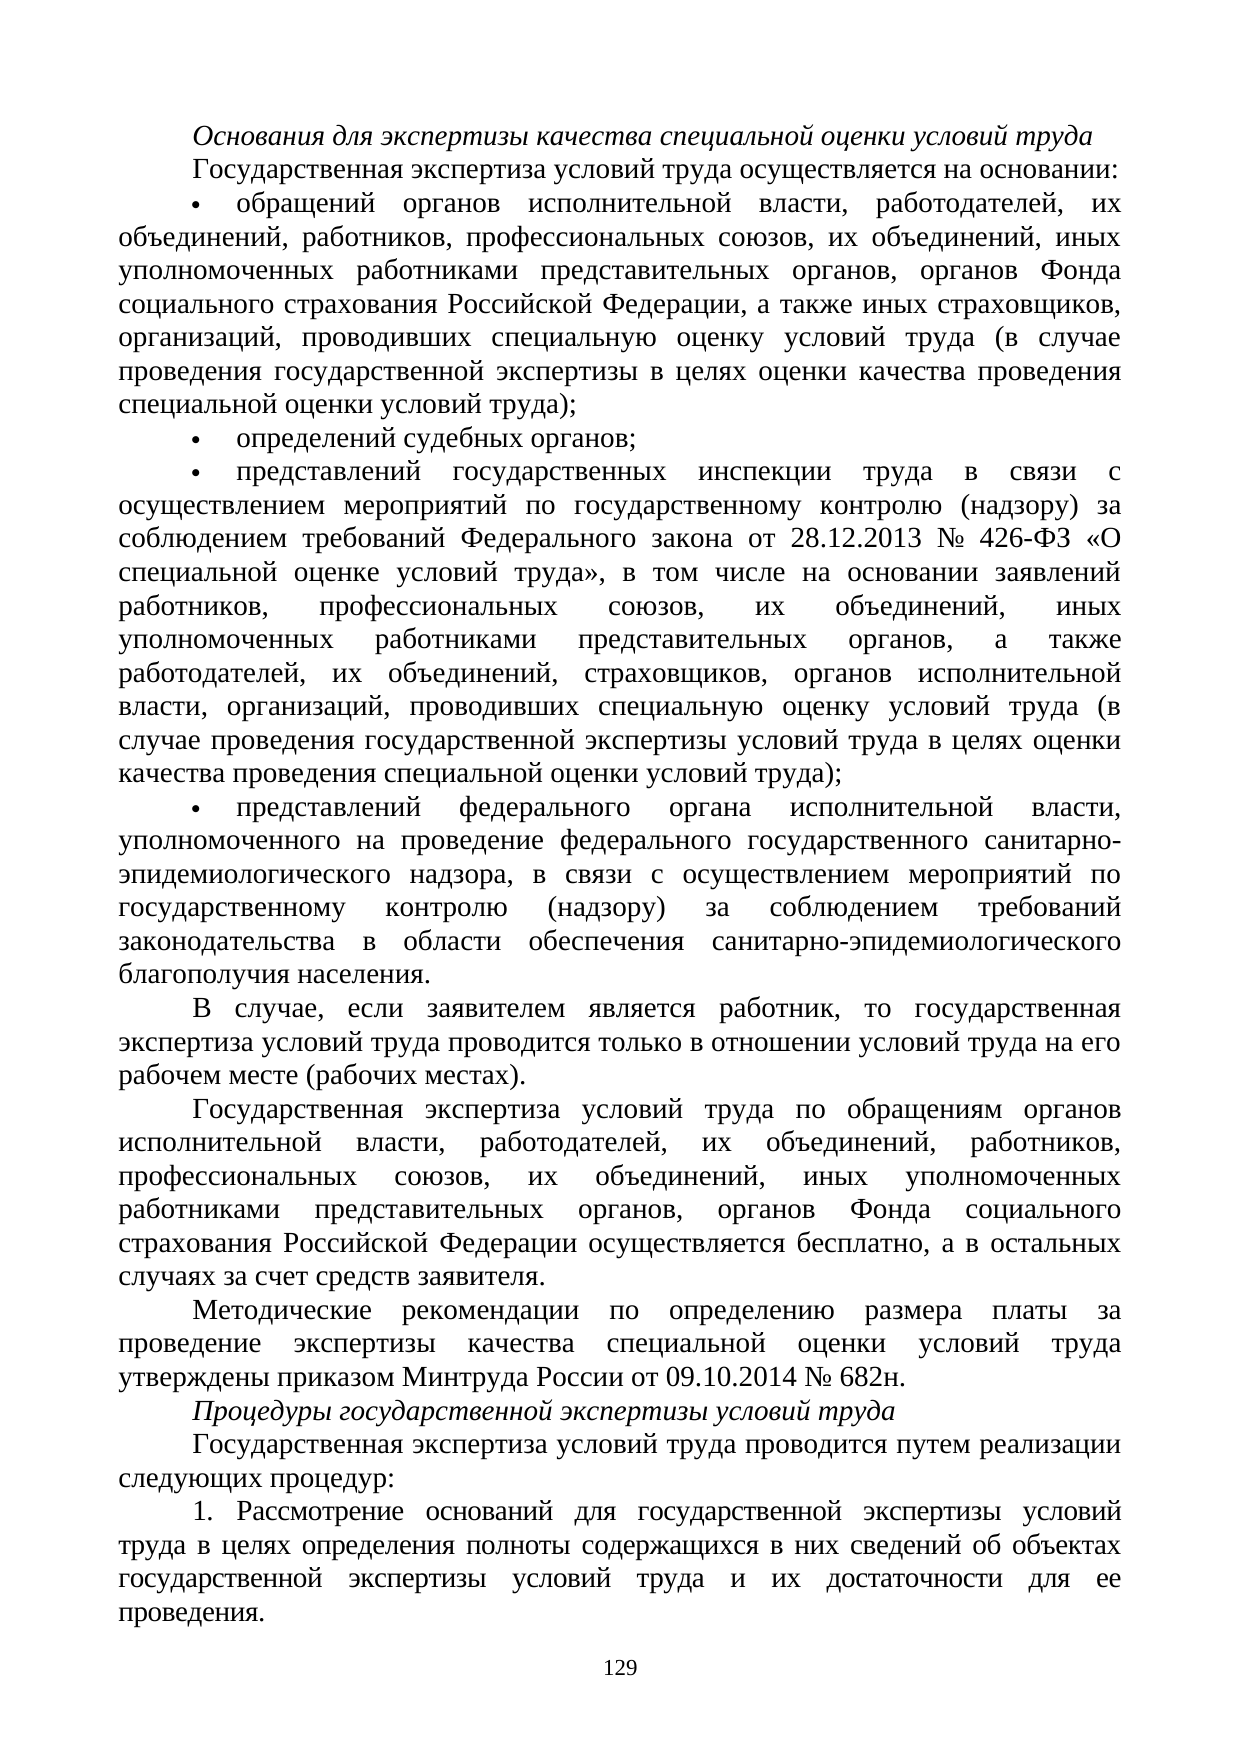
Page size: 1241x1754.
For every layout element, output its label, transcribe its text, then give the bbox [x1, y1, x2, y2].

list определений судебных органов; [118, 420, 1122, 453]
text В случае, если заявителем является работник, то государственная экспертиза условий труда проводится только в отношении условий труда на его рабочем месте (рабочих местах). [118, 990, 1122, 1091]
list представлений государственных инспекции труда в связи с осуществлением мероприятий по государственному контролю (надзору) за соблюдением требований Федерального закона от 28.12.2013 № 426-ФЗ «О специальной оценке условий труда», в том числе на основании заявлений работников, профессиональных союзов, их объединений, иных уполномоченных работниками представительных органов, а также работодателей, их объединений, страховщиков, органов исполнительной власти, организаций, проводивших специальную оценку условий труда (в случае проведения государственной экспертизы условий труда в целях оценки качества проведения специальной оценки условий труда); [118, 453, 1122, 789]
text Государственная экспертиза условий труда осуществляется на основании: [118, 152, 1122, 185]
text Государственная экспертиза условий труда по обращениям органов исполнительной власти, работодателей, их объединений, работников, профессиональных союзов, их объединений, иных уполномоченных работниками представительных органов, органов Фонда социального страхования Российской Федерации осуществляется бесплатно, а в остальных случаях за счет средств заявителя. [118, 1091, 1122, 1292]
list представлений федерального органа исполнительной власти, уполномоченного на проведение федерального государственного санитарно-эпидемиологического надзора, в связи с осуществлением мероприятий по государственному контролю (надзору) за соблюдением требований законодательства в области обеспечения санитарно-эпидемиологического благополучия населения. [118, 789, 1122, 990]
text Методические рекомендации по определению размера платы за проведение экспертизы качества специальной оценки условий труда утверждены приказом Минтруда России от 09.10.2014 № 682н. [118, 1292, 1122, 1393]
list обращений органов исполнительной власти, работодателей, их объединений, работников, профессиональных союзов, их объединений, иных уполномоченных работниками представительных органов, органов Фонда социального страхования Российской Федерации, а также иных страховщиков, организаций, проводивших специальную оценку условий труда (в случае проведения государственной экспертизы в целях оценки качества проведения специальной оценки условий труда); [118, 185, 1122, 420]
text Основания для экспертизы качества специальной оценки условий труда [118, 118, 1122, 152]
text Процедуры государственной экспертизы условий труда [118, 1393, 1122, 1426]
list Рассмотрение оснований для государственной экспертизы условий труда в целях определения полноты содержащихся в них сведений об объектах государственной экспертизы условий труда и их достаточности для ее проведения. [118, 1493, 1122, 1627]
text Государственная экспертиза условий труда проводится путем реализации следующих процедур: [118, 1426, 1122, 1493]
